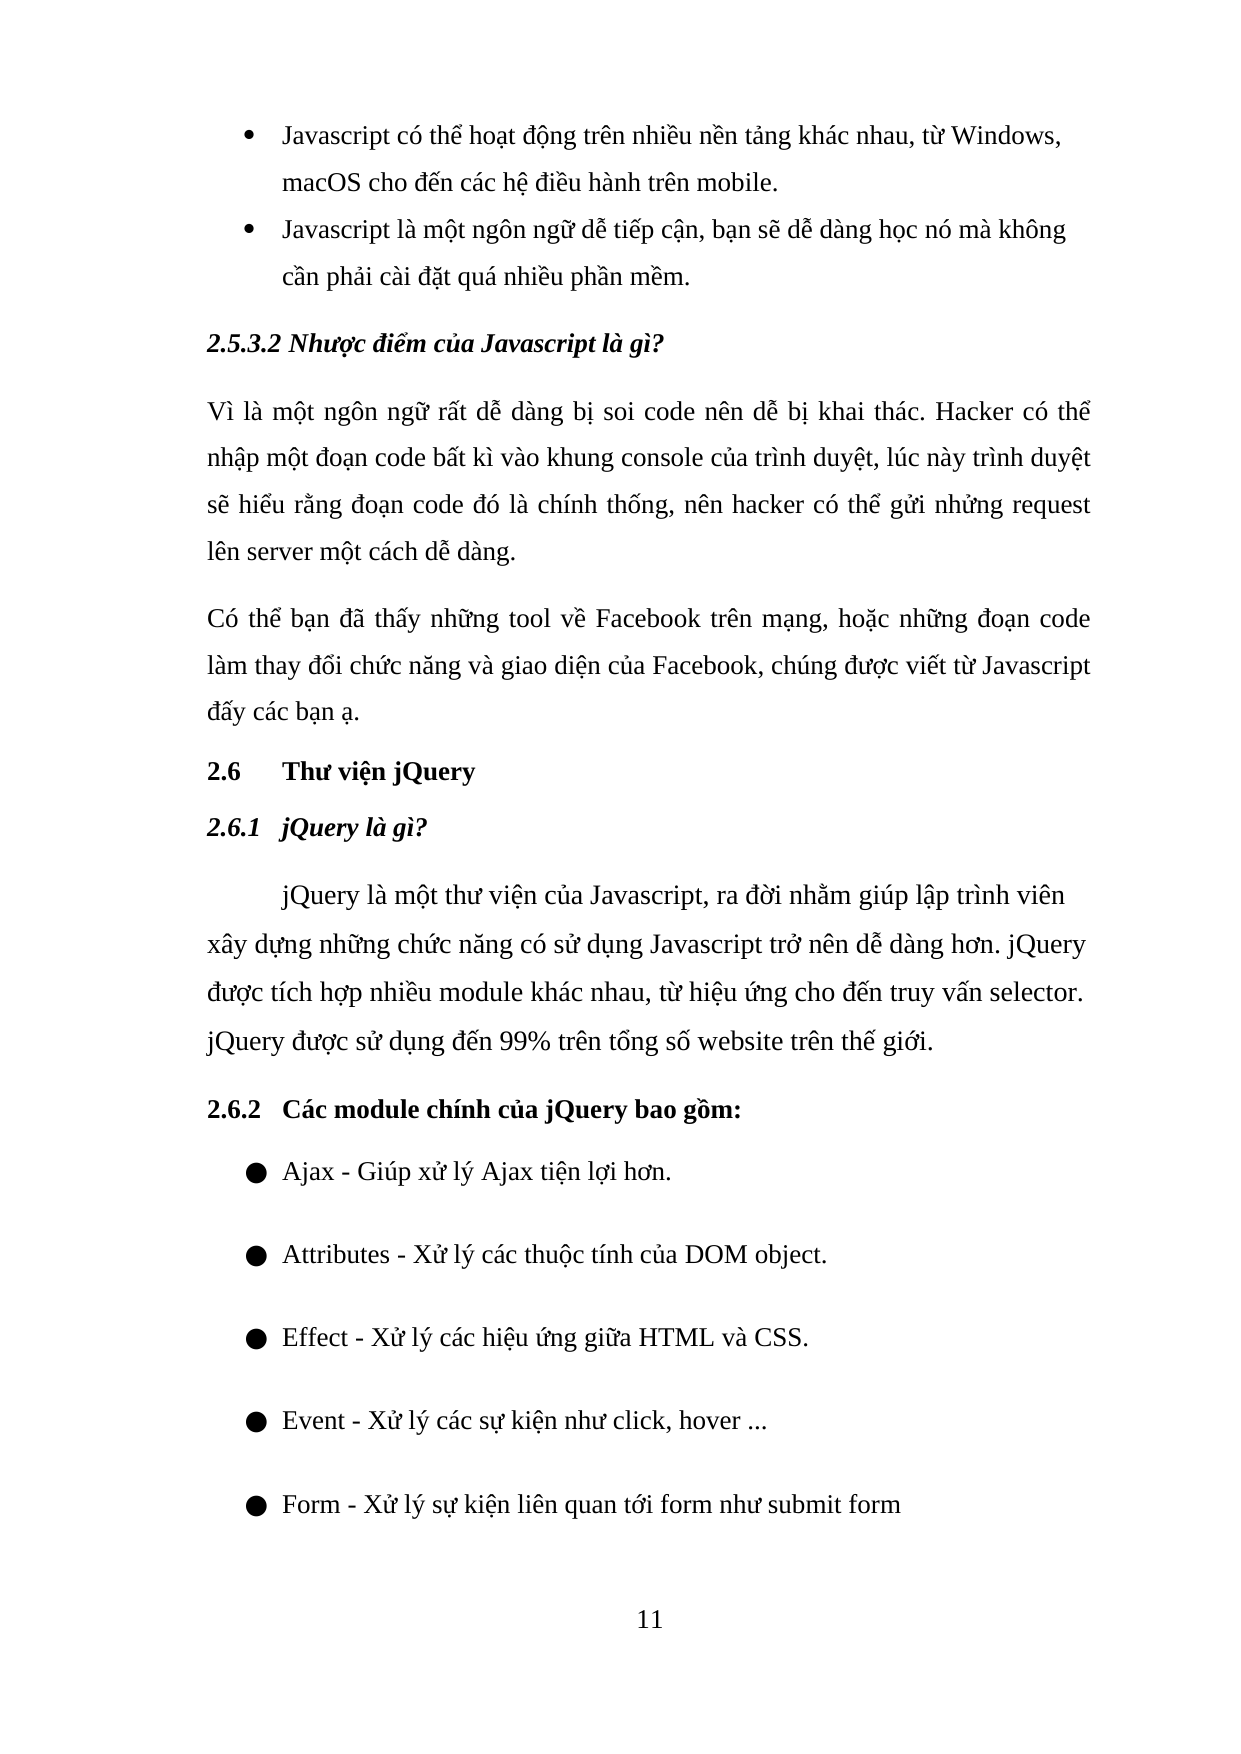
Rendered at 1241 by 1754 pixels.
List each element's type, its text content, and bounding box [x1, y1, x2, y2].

list Các module chính của jQuery bao gồm: [207, 1093, 1092, 1124]
list Javascript có thể hoạt động trên nhiều nền tảng khác nhau, từ Windows, macOS cho đến các hệ điều hành trên mobile. [244, 119, 1092, 197]
text Vì là một ngôn ngữ rất dễ dàng bị soi code nên dễ bị khai thác. Hacker có thể nhập một đoạn code bất kì vào khung console của trình duyệt, lúc này trình duyệt sẽ hiểu rằng đoạn code đó là chính thống, nên hacker có thể gửi nhửng request lên server một cách dễ dàng. [207, 395, 1092, 566]
list Effect - Xử lý các hiệu ứng giữa HTML và CSS. [244, 1306, 1092, 1362]
list Form - Xử lý sự kiện liên quan tới form như submit form [244, 1473, 1092, 1528]
list Event - Xử lý các sự kiện như click, hover ... [244, 1390, 1092, 1445]
list Thư viện jQuery [207, 755, 1092, 786]
text Có thể bạn đã thấy những tool về Facebook trên mạng, hoặc những đoạn code làm thay đổi chức năng và giao diện của Facebook, chúng được viết từ Javascript đấy các bạn ạ. [207, 602, 1092, 727]
list Nhược điểm của Javascript là gì? [207, 327, 1092, 358]
text jQuery là một thư viện của Javascript, ra đời nhằm giúp lập trình viên xây dựng những chức năng có sử dụng Javascript trở nên dễ dàng hơn. jQuery được tích hợp nhiều module khác nhau, từ hiệu ứng cho đến truy vấn selector. jQuery được sử dụng đến 99% trên tổng số website trên thế giới. [207, 878, 1092, 1056]
list jQuery là gì? [207, 811, 1092, 842]
list Ajax - Giúp xử lý Ajax tiện lợi hơn. [244, 1140, 1092, 1196]
list Attributes - Xử lý các thuộc tính của DOM object. [244, 1223, 1092, 1279]
list Javascript là một ngôn ngữ dễ tiếp cận, bạn sẽ dễ dàng học nó mà không cần phải cài đặt quá nhiều phần mềm. [244, 213, 1092, 291]
